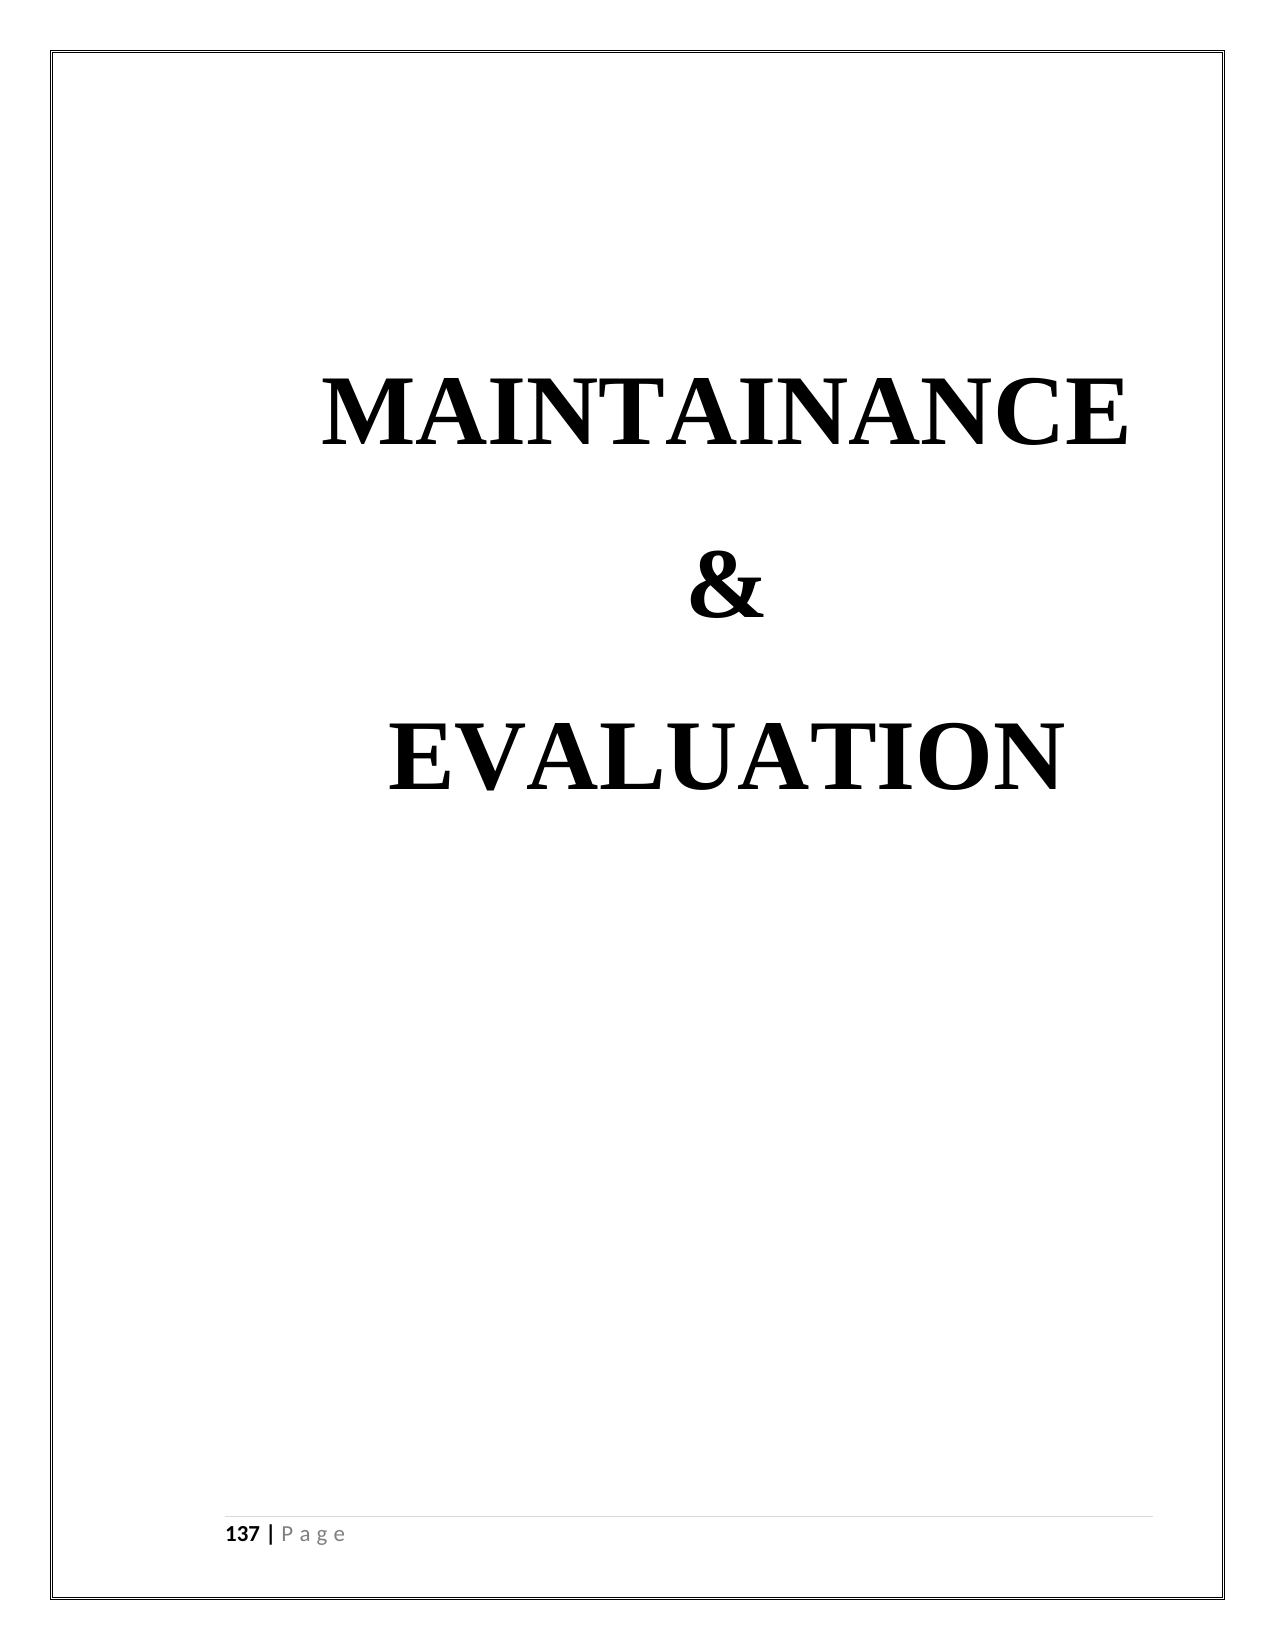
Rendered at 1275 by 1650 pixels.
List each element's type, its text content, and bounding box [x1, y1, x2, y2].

text MAINTAINANCE [300, 351, 1153, 466]
text & [300, 524, 1153, 639]
text EVALUATION [300, 696, 1153, 811]
